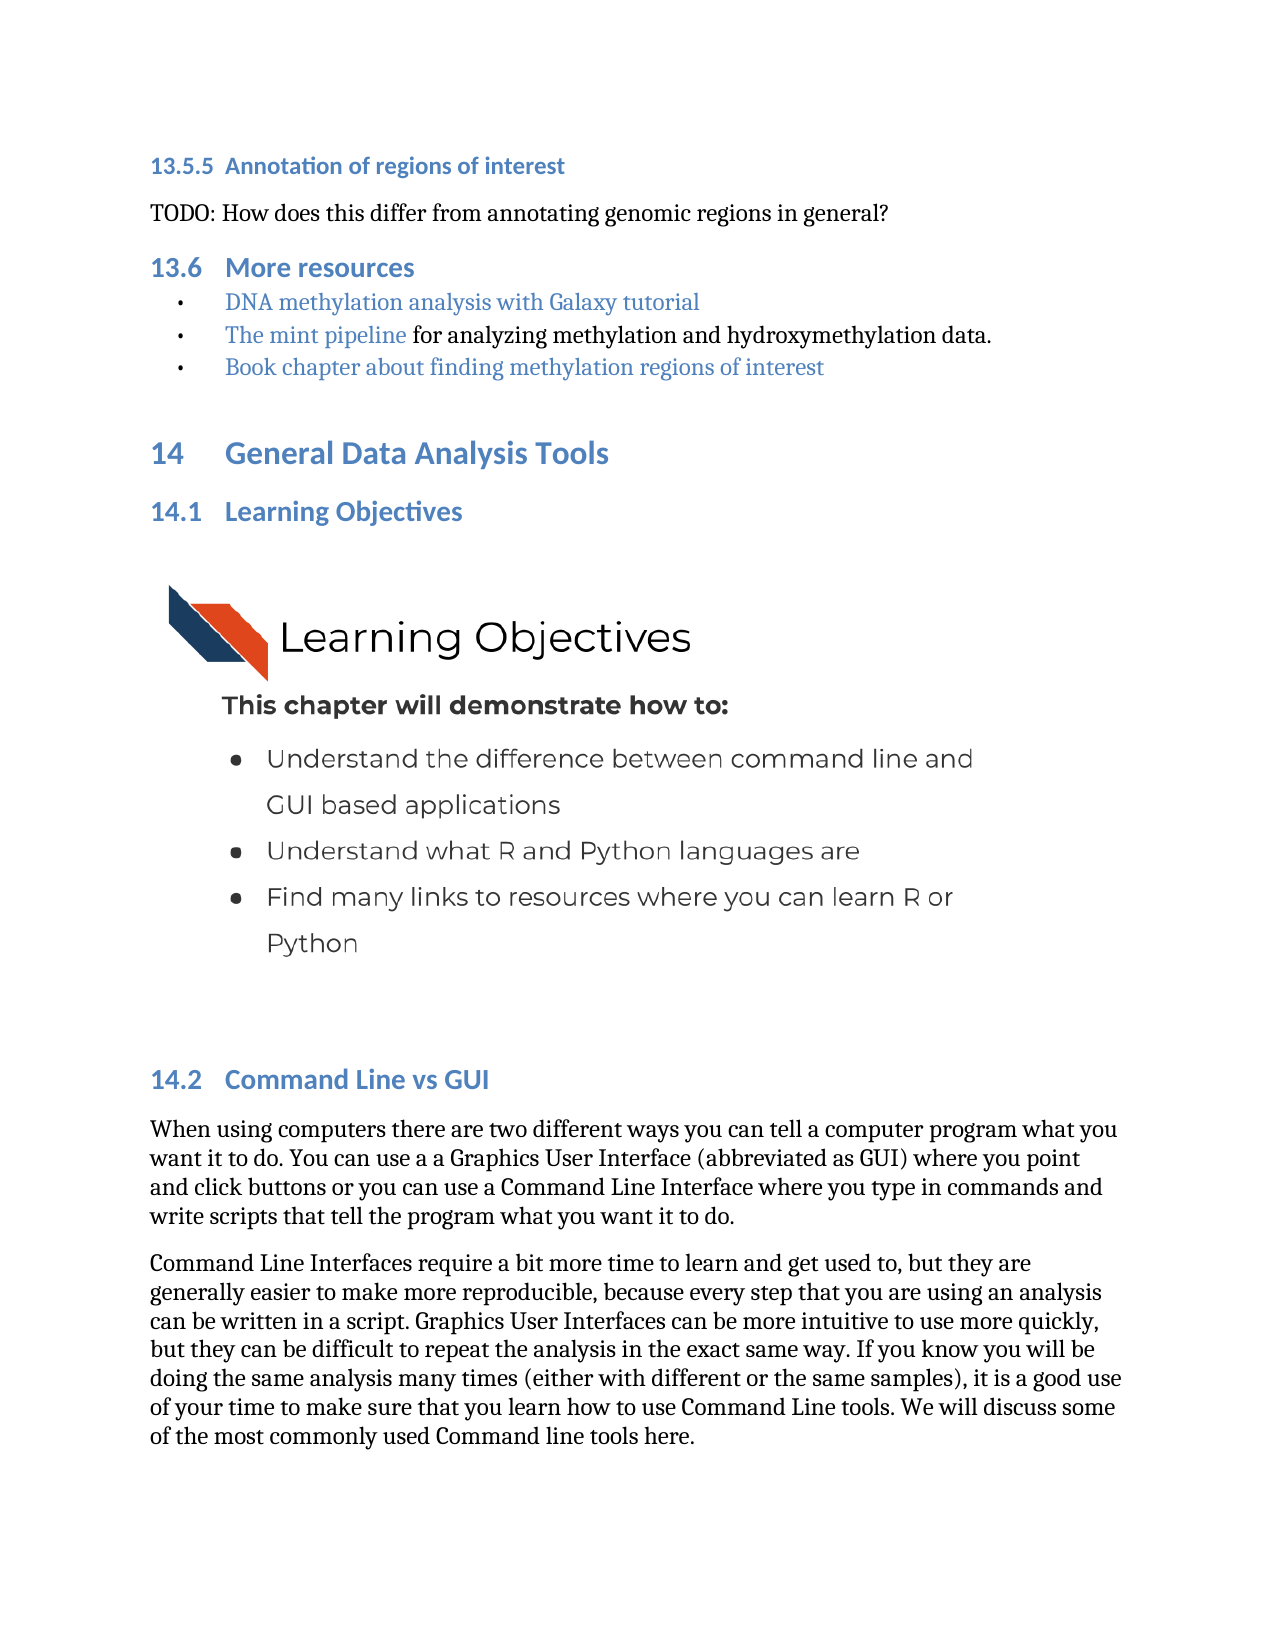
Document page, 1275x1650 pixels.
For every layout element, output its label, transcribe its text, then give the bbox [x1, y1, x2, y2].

text Command Line Interfaces require a bit more time to learn and get used to, but they are generally easier to make more reproducible, because every step that you are using an analysis can be written in a script. Graphics User Interfaces can be more intuitive to use more quickly, but they can be difficult to repeat the analysis in the exact same way. If you know you will be doing the same analysis many times (either with different or the same samples), it is a good use of your time to make sure that you learn how to use Command Line tools. We will discuss some of the most commonly used Command line tools here. [150, 1249, 1125, 1450]
text When using computers there are two different ways you can tell a computer program what you want it to do. You can use a a Graphics User Interface (abbreviated as GUI) where you point and click buttons or you can use a Command Line Interface where you type in commands and write scripts that tell the program what you want it to do. [150, 1115, 1125, 1230]
list The mint pipeline for analyzing methylation and hydroxymethylation data. [175, 321, 1125, 349]
list Book chapter about finding methylation regions of interest [175, 353, 1125, 382]
subtitle 14.2 Command Line vs GUI [150, 1061, 1125, 1097]
subtitle 14 General Data Analysis Tools [150, 432, 1125, 473]
list DNA methylation analysis with Galaxy tutorial [175, 288, 1125, 317]
picture [168, 547, 1044, 1040]
subtitle 14.1 Learning Objectives [150, 493, 1125, 529]
subtitle 13.6 More resources [150, 249, 1125, 284]
text TODO: How does this differ from annotating genomic regions in general? [150, 199, 1125, 228]
subtitle 13.5.5 Annotation of regions of interest [150, 150, 1125, 181]
